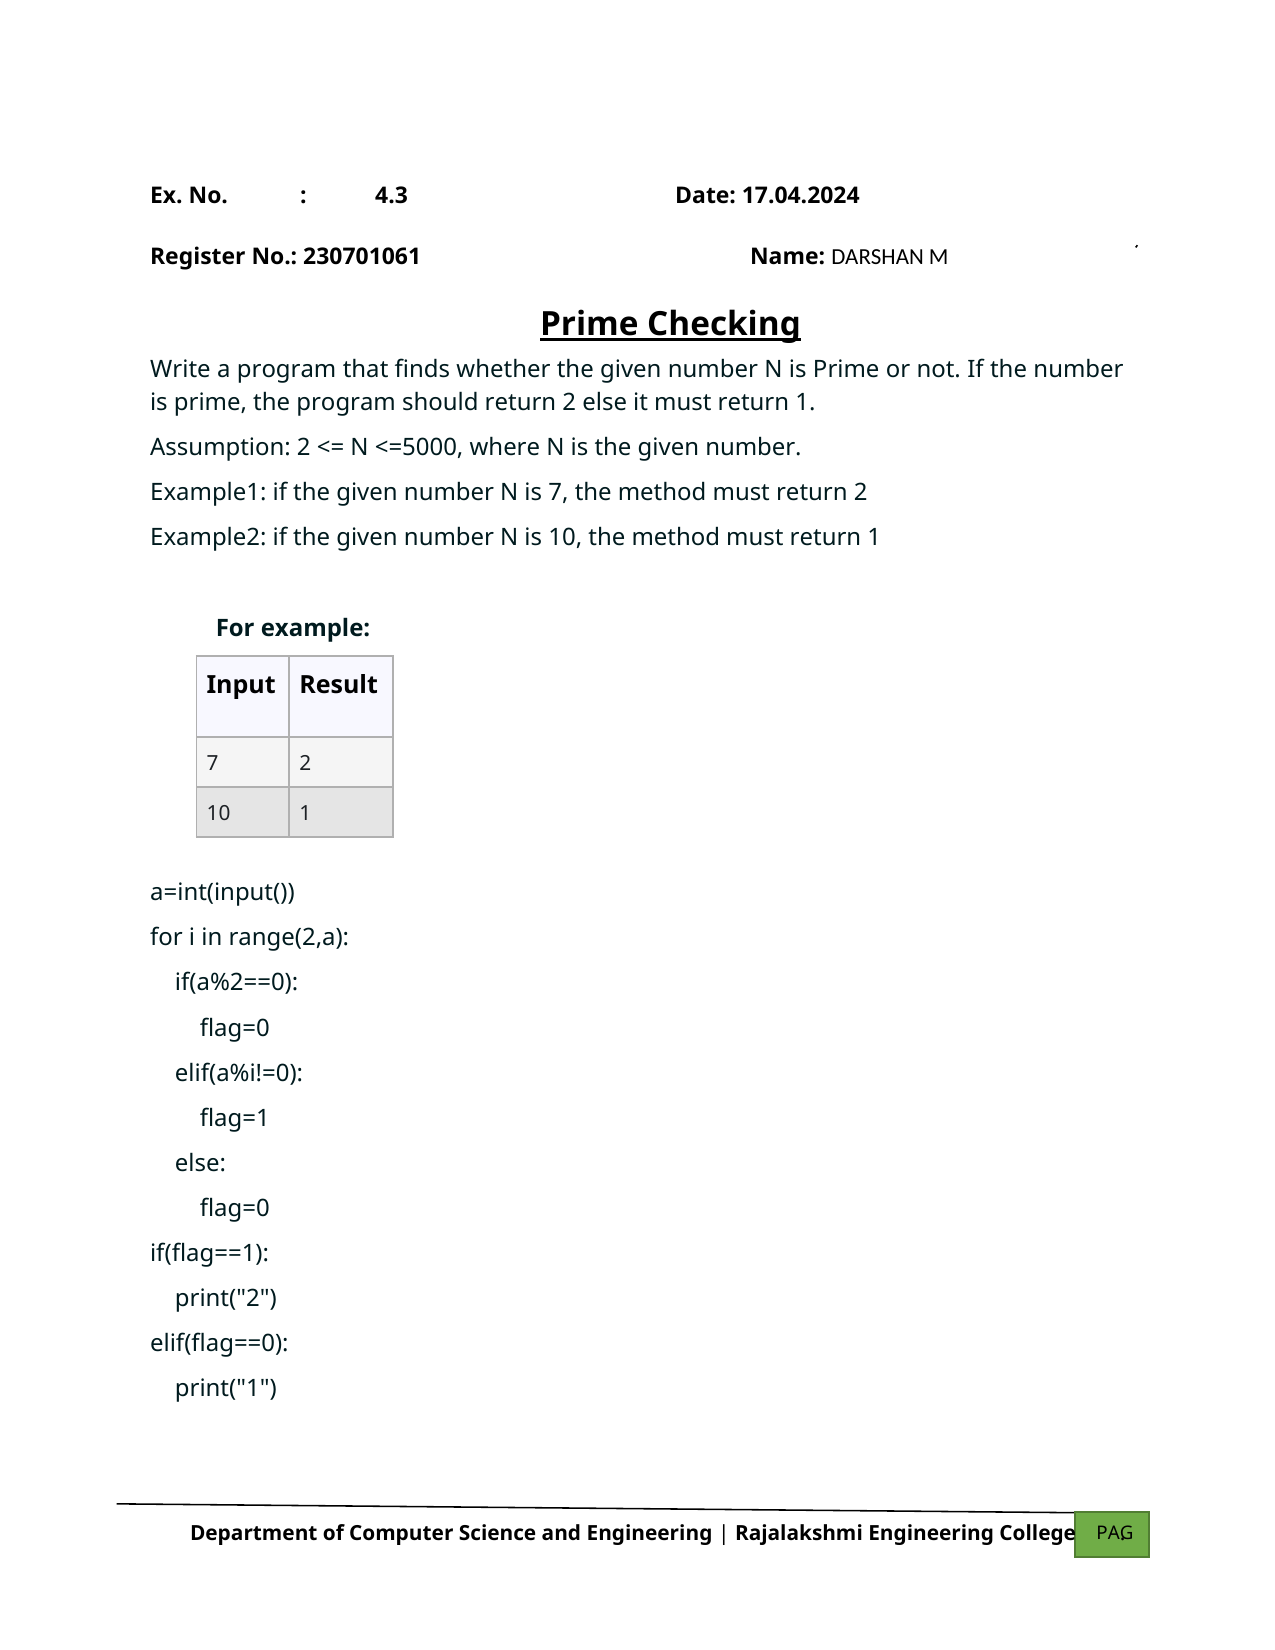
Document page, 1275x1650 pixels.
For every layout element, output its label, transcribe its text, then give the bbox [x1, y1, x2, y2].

text Example2: if the given number N is 10, the method must return 1 [150, 520, 1125, 553]
text flag=1 [150, 1101, 1125, 1133]
text a=int(input()) [150, 875, 1125, 908]
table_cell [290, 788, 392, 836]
text Ex. No. : 4.3 Date: 17.04.2024 [150, 179, 1125, 210]
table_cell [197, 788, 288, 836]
text Assumption: 2 <= N <=5000, where N is the given number. [150, 430, 1125, 462]
text elif(a%i!=0): [150, 1055, 1125, 1088]
text Prime Checking [216, 300, 1125, 345]
text flag=0 [150, 1191, 1125, 1223]
text else: [150, 1146, 1125, 1178]
text for i in range(2,a): [150, 920, 1125, 953]
text if(a%2==0): [150, 965, 1125, 998]
text elif(flag==0): [150, 1326, 1125, 1359]
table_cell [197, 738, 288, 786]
text print("1") [150, 1371, 1125, 1404]
text For example: [216, 610, 1125, 643]
text flag=0 [150, 1010, 1125, 1043]
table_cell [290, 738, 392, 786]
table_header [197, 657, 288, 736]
text Write a program that finds whether the given number N is Prime or not. If the number is prime, the program should return 2 else it must return 1. [150, 352, 1125, 417]
text if(flag==1): [150, 1236, 1125, 1268]
text Example1: if the given number N is 7, the method must return 2 [150, 475, 1125, 508]
text Register No.: 230701061 Name: DARSHAN M [150, 239, 1125, 271]
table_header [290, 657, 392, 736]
text print("2") [150, 1281, 1125, 1313]
